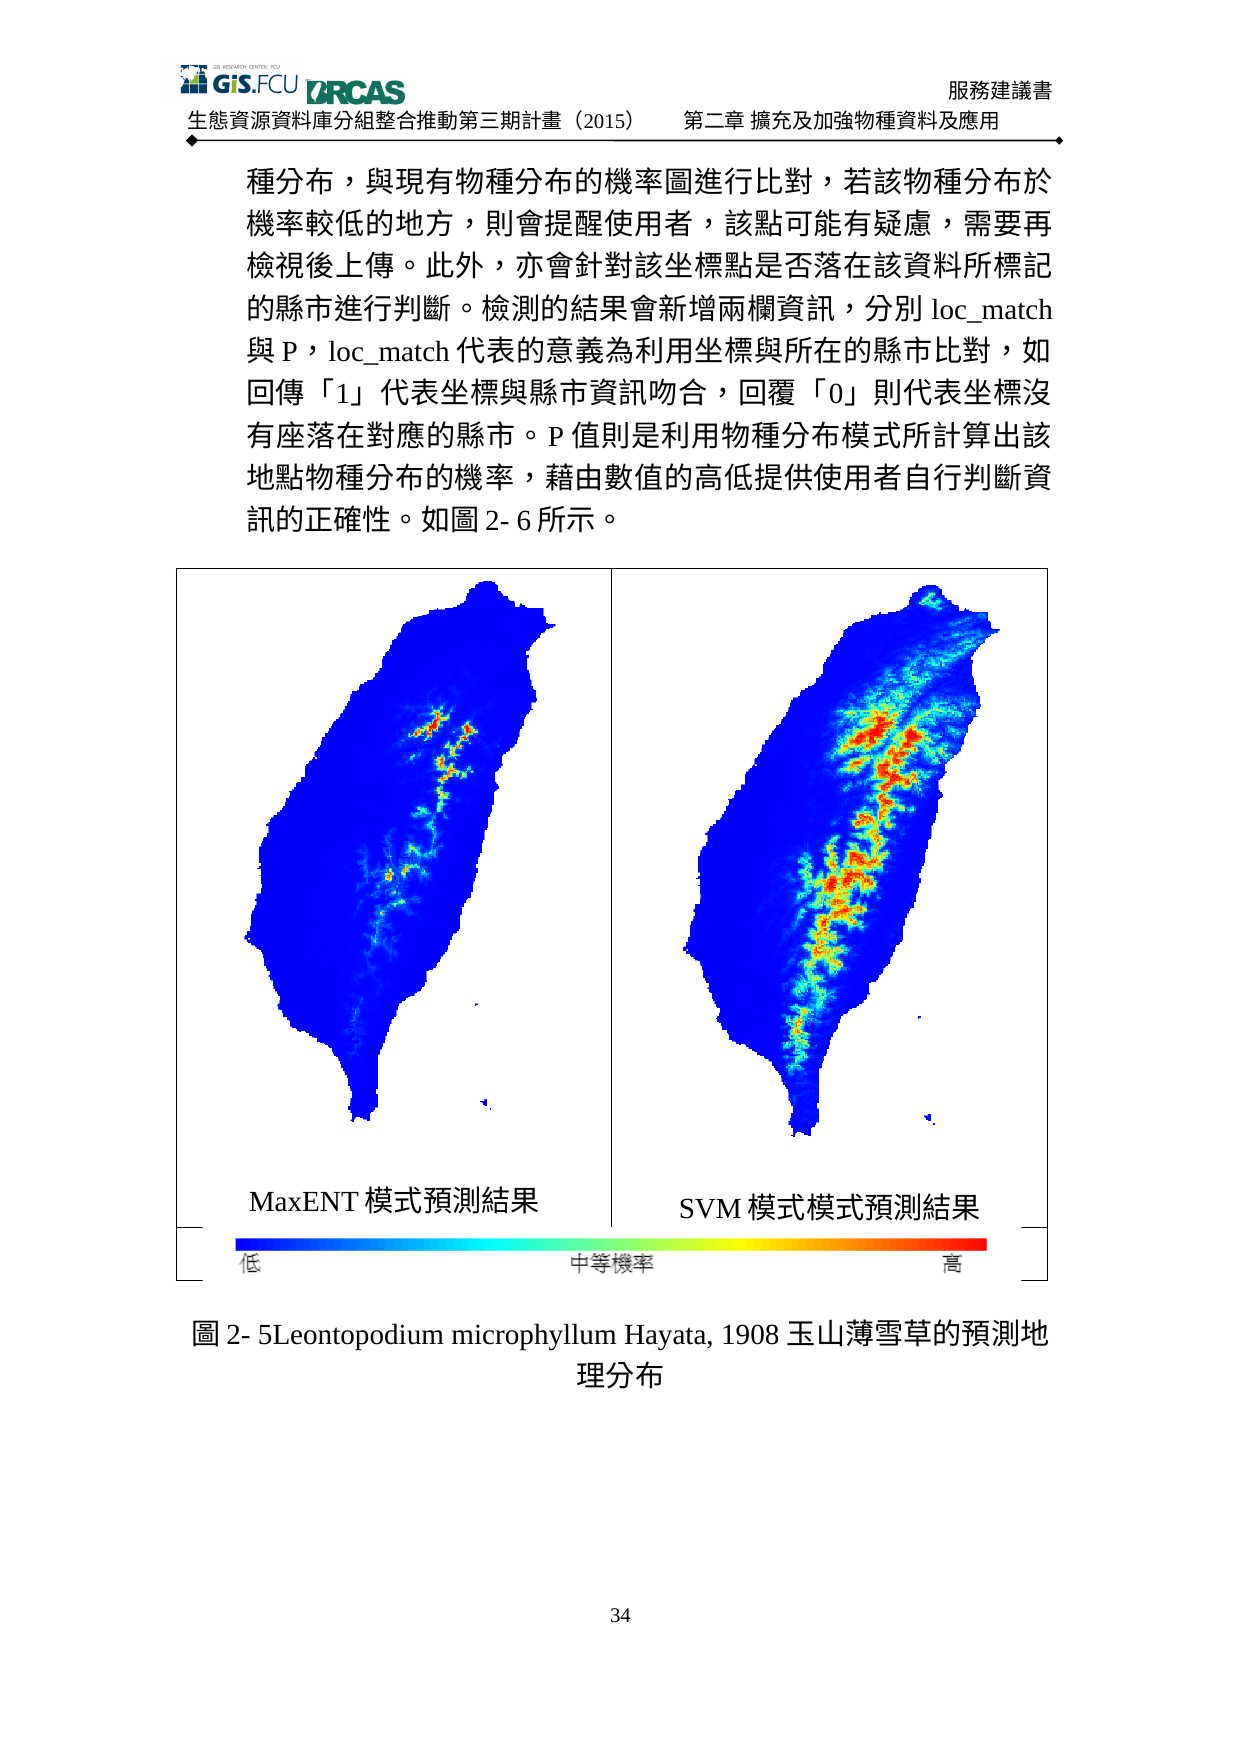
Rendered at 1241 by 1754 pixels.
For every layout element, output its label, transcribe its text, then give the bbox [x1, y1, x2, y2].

picture [653, 569, 1006, 1156]
table_header MaxENT模式預測結果 [177, 569, 611, 1227]
text 圖2- 5Leontopodium microphyllum Hayata, 1908 玉山薄雪草的預測地理分布 [187, 1311, 1053, 1395]
picture [227, 569, 561, 1148]
picture [202, 1227, 1022, 1281]
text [246, 158, 1053, 539]
table_cell [177, 1228, 202, 1280]
table_header SVM模式模式預測結果 [612, 569, 1047, 1227]
table_cell [1022, 1228, 1047, 1280]
picture [167, 57, 304, 100]
picture [305, 79, 407, 106]
